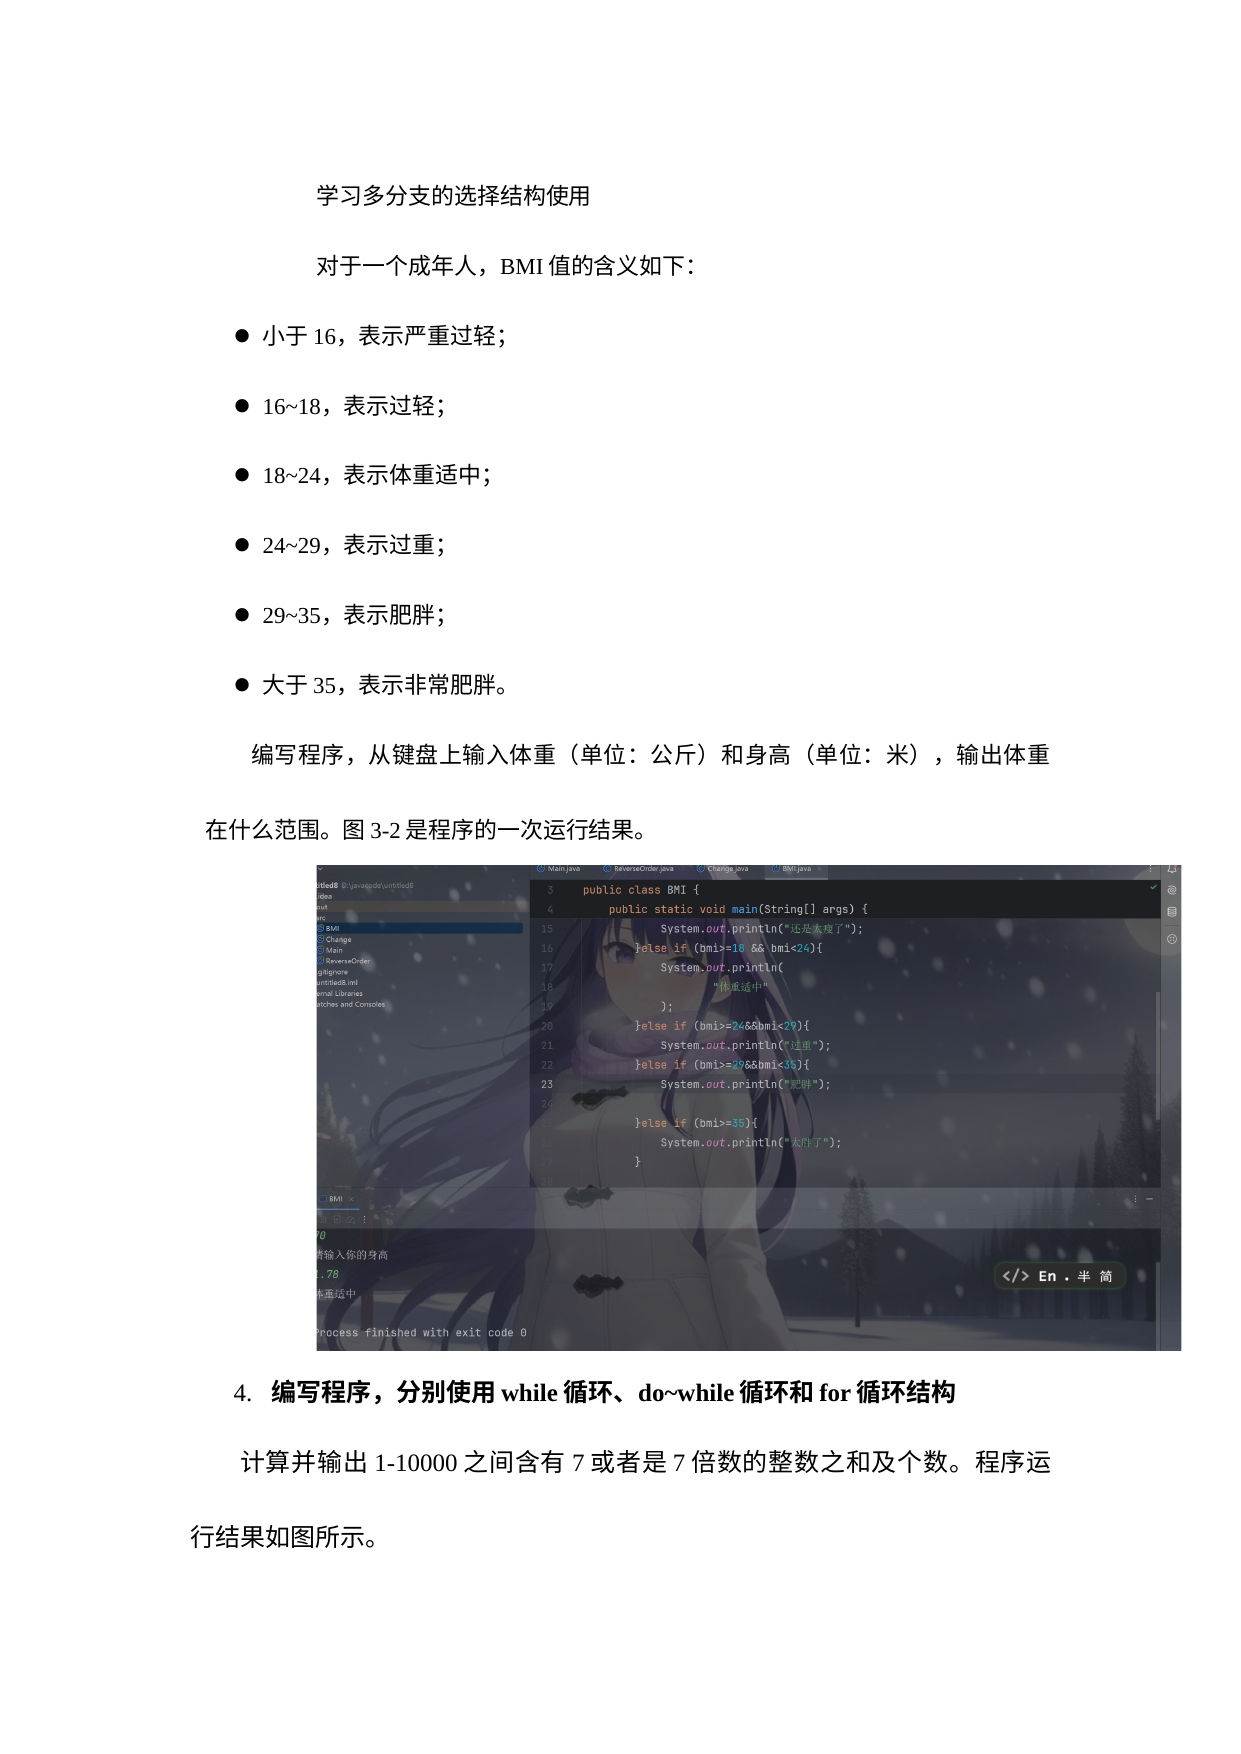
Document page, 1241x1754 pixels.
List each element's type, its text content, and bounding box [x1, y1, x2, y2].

list 小于16，表示严重过轻； [187, 302, 1053, 367]
list 29~35，表示肥胖； [187, 581, 1053, 646]
picture [316, 865, 1182, 1351]
list 16~18，表示过轻； [187, 372, 1053, 437]
list 24~29，表示过重； [187, 511, 1053, 576]
list 18~24，表示体重适中； [187, 442, 1053, 507]
list 对于一个成年人，BMI值的含义如下： [271, 232, 1053, 297]
list 编写程序，从键盘上输入体重（单位：公斤）和身高（单位：米），输出体重在什么范围。图3-2是程序的一次运行结果。 [205, 721, 1053, 861]
list 大于35，表示非常肥胖。 [187, 651, 1053, 716]
text 计算并输出1-10000之间含有7或者是7倍数的整数之和及个数。程序运行结果如图所示。 [190, 1428, 1053, 1568]
list 学习多分支的选择结构使用 [271, 162, 1053, 227]
list 编写程序，分别使用while循环、do~while循环和for循环结构 [233, 1358, 1053, 1423]
